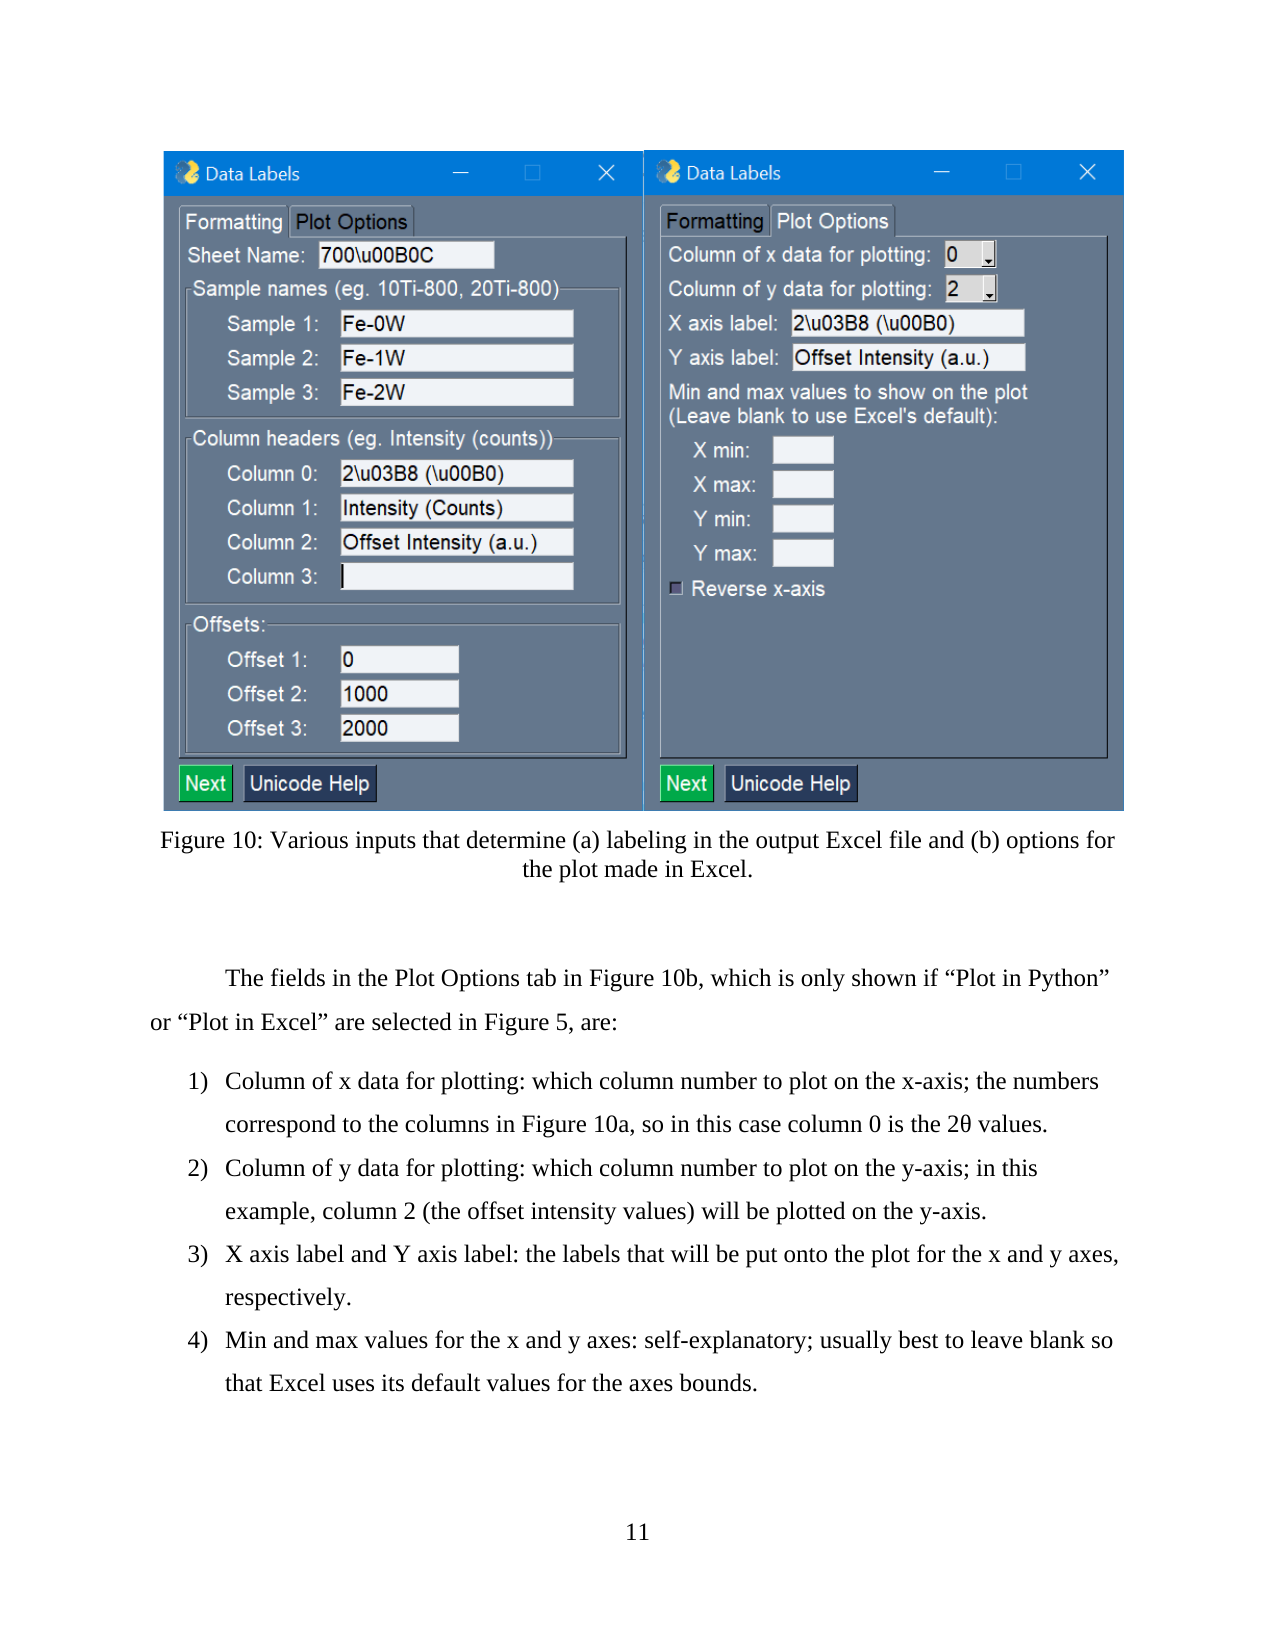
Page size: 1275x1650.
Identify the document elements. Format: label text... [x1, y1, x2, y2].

list Min and max values for the x and y axes: self-explanatory; usually best to leave blank so that Excel uses its default values for the axes bounds. [187, 1325, 1125, 1397]
list X axis label and Y axis label: the labels that will be put onto the plot for the x and y axes, respectively. [187, 1239, 1125, 1311]
picture [163, 150, 1124, 811]
list Column of y data for plotting: which column number to plot on the y-axis; in this example, column 2 (the offset intensity values) will be plotted on the y-axis. [187, 1153, 1125, 1224]
